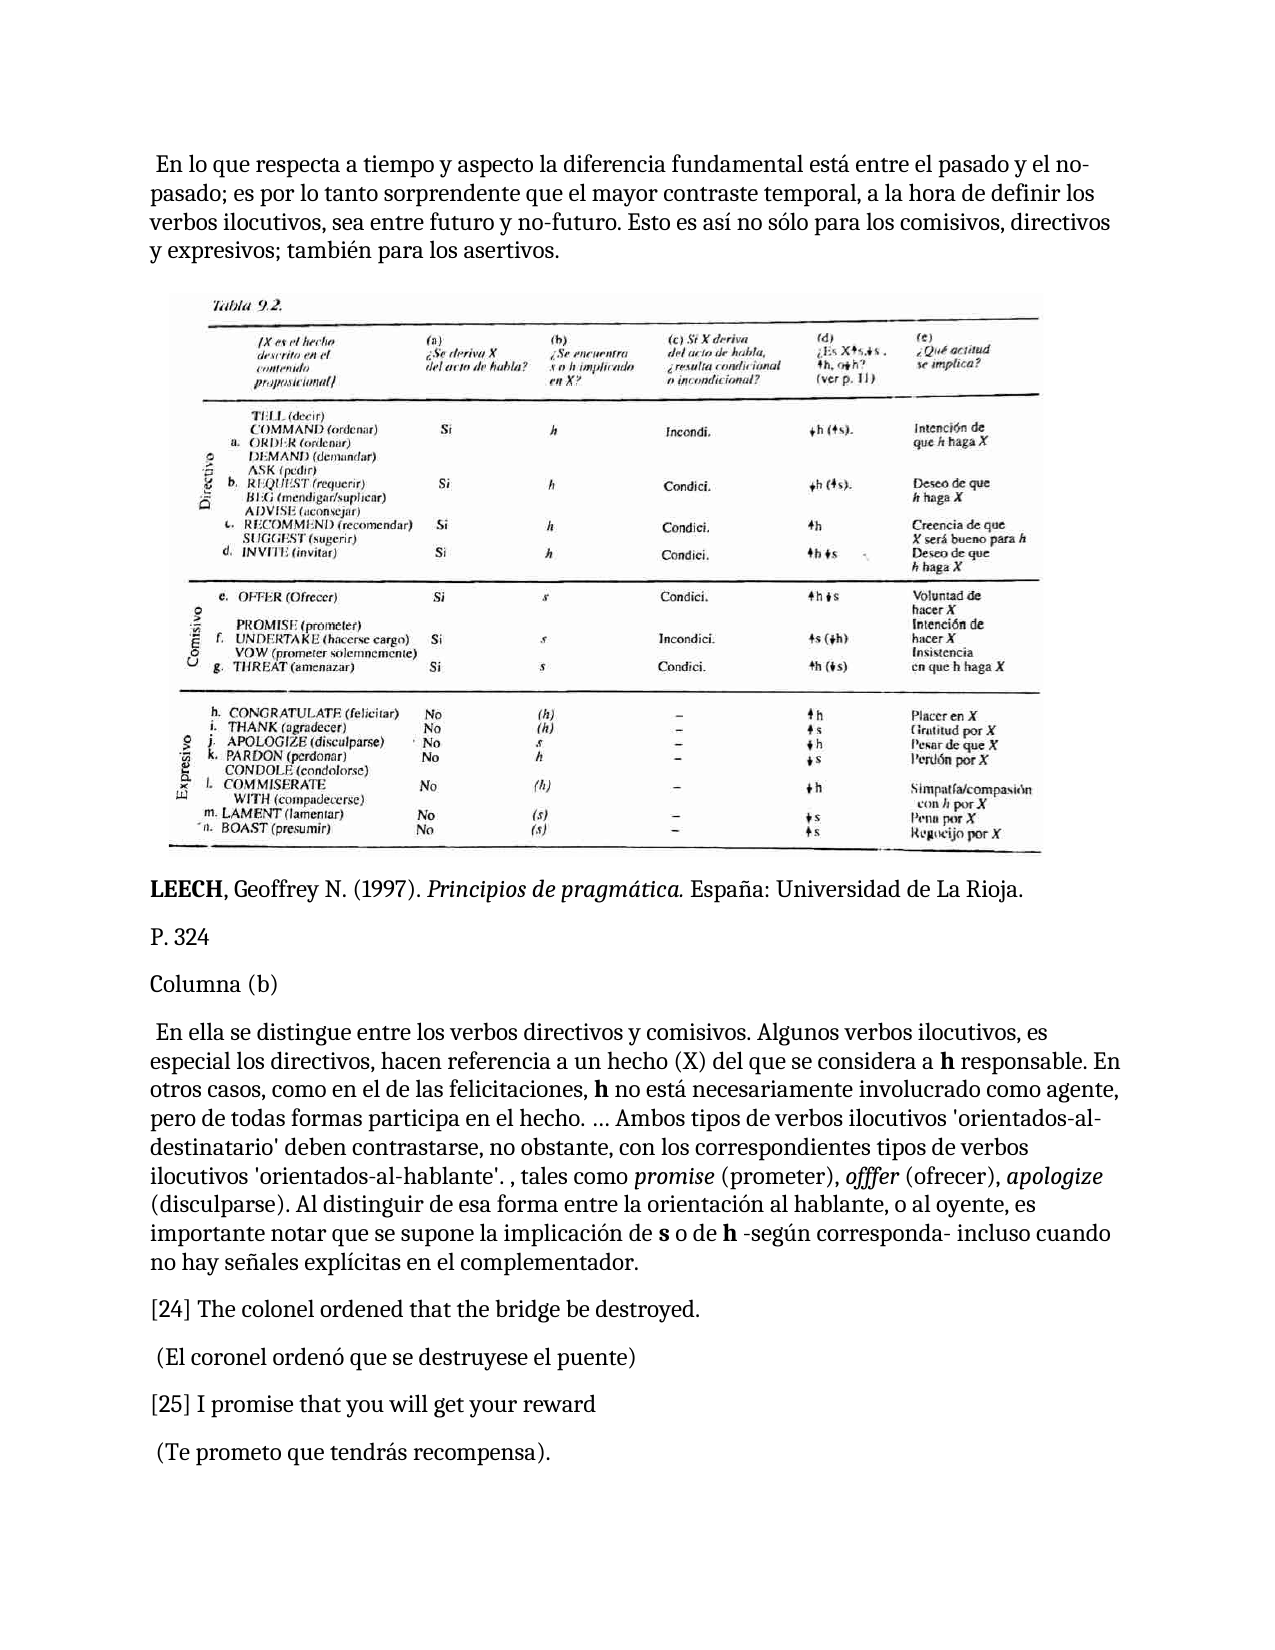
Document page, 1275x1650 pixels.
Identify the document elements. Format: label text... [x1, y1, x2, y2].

text (Te prometo que tendrás recompensa). [150, 1438, 1125, 1467]
text Columna (b) [150, 970, 1125, 999]
text LEECH, Geoffrey N. (1997). Principios de pragmática. España: Universidad de La Rioja. [150, 875, 1125, 904]
text (El coronel ordenó que se destruyese el puente) [150, 1343, 1125, 1372]
text [24] The colonel ordened that the bridge be destroyed. [150, 1295, 1125, 1324]
picture [168, 283, 1044, 857]
text [25] I promise that you will get your reward [150, 1390, 1125, 1419]
text En ella se distingue entre los verbos directivos y comisivos. Algunos verbos ilocutivos, es especial los directivos, hacen referencia a un hecho (X) del que se considera a h responsable. En otros casos, como en el de las felicitaciones, h no está necesariamente involucrado como agente, pero de todas formas participa en el hecho. … Ambos tipos de verbos ilocutivos 'orientados-al-destinatario' deben contrastarse, no obstante, con los correspondientes tipos de verbos ilocutivos 'orientados-al-hablante'. , tales como promise (prometer), offfer (ofrecer), apologize (disculparse). Al distinguir de esa forma entre la orientación al hablante, o al oyente, es importante notar que se supone la implicación de s o de h -según corresponda- incluso cuando no hay señales explícitas en el complementador. [150, 1018, 1125, 1277]
text En lo que respecta a tiempo y aspecto la diferencia fundamental está entre el pasado y el no-pasado; es por lo tanto sorprendente que el mayor contraste temporal, a la hora de definir los verbos ilocutivos, sea entre futuro y no-futuro. Esto es así no sólo para los comisivos, directivos y expresivos; también para los asertivos. [150, 150, 1125, 265]
text P. 324 [150, 923, 1125, 952]
